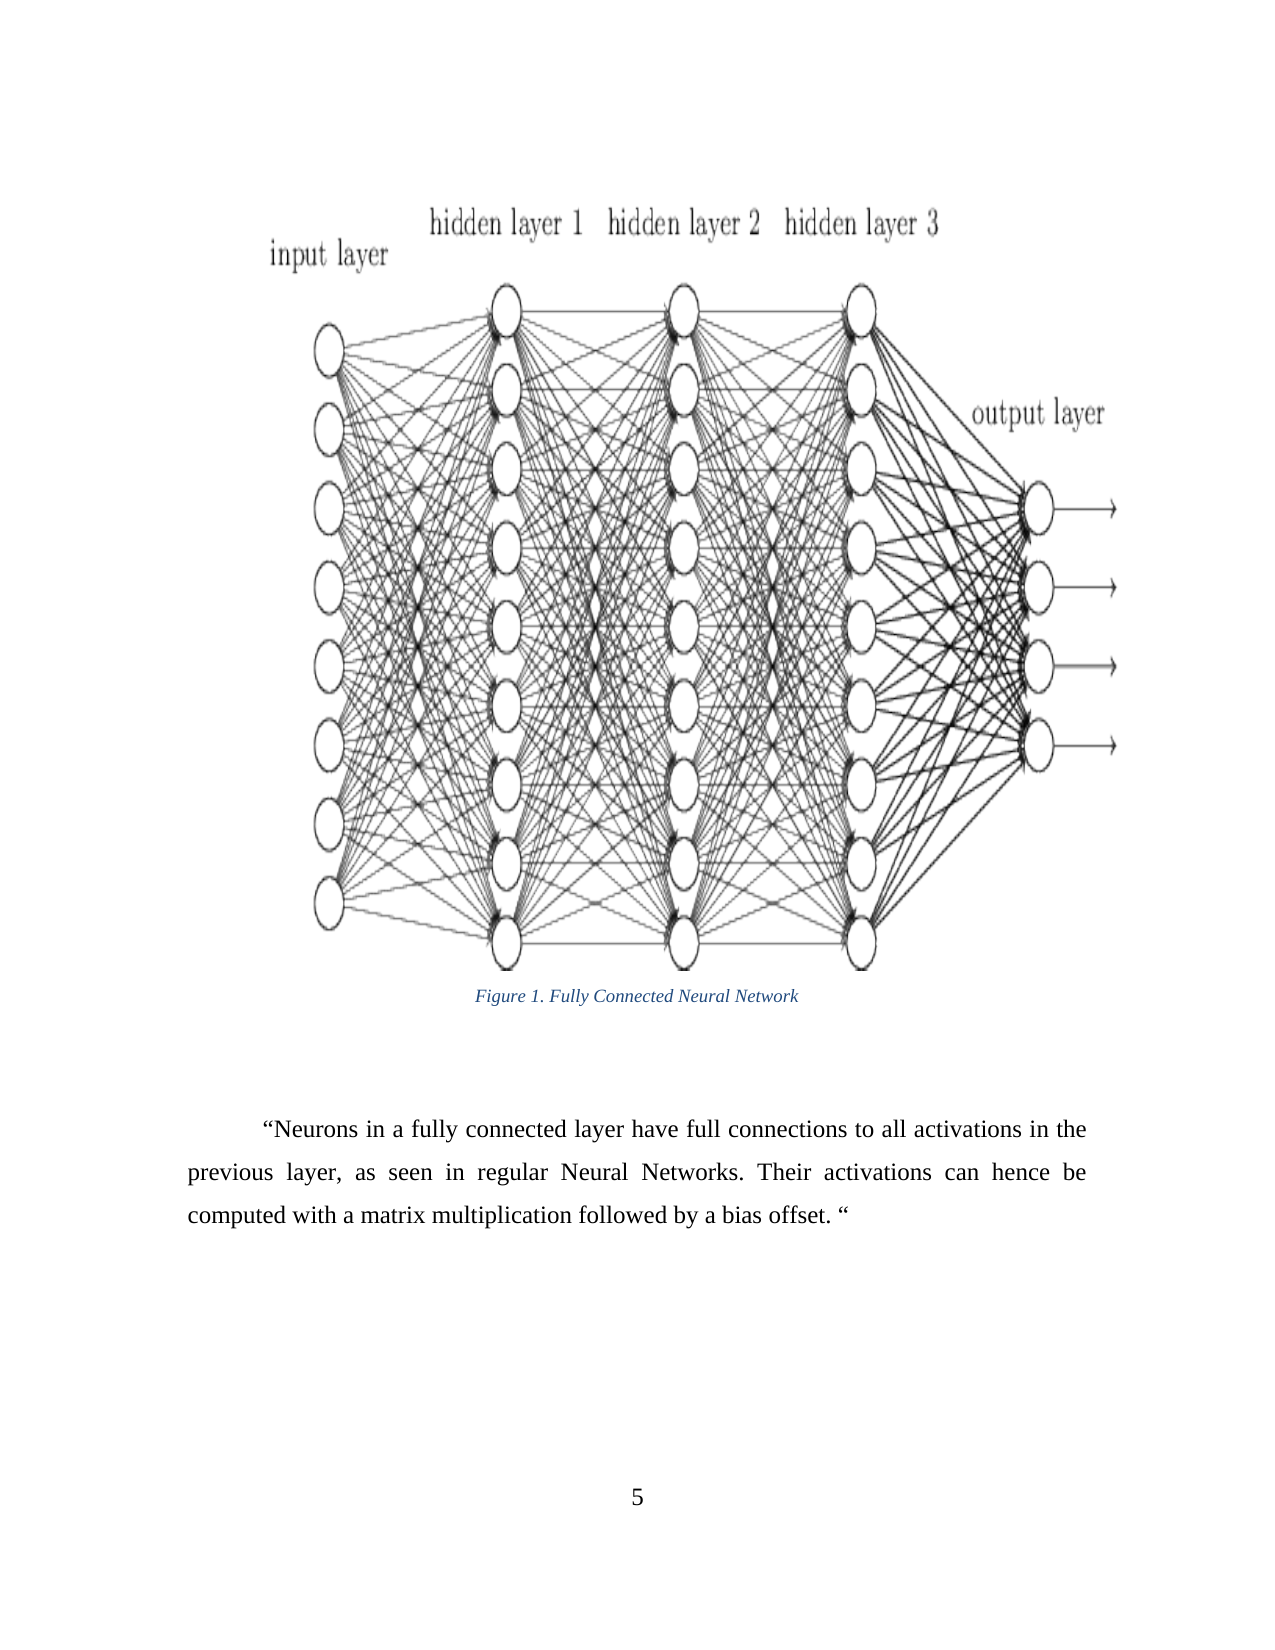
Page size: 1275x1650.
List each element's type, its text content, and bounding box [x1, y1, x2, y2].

text “Neurons in a fully connected layer have full connections to all activations in the previous layer, as seen in regular Neural Networks. Their activations can hence be computed with a matrix multiplication followed by a bias offset. “ [187, 1114, 1087, 1229]
picture [262, 195, 1138, 971]
